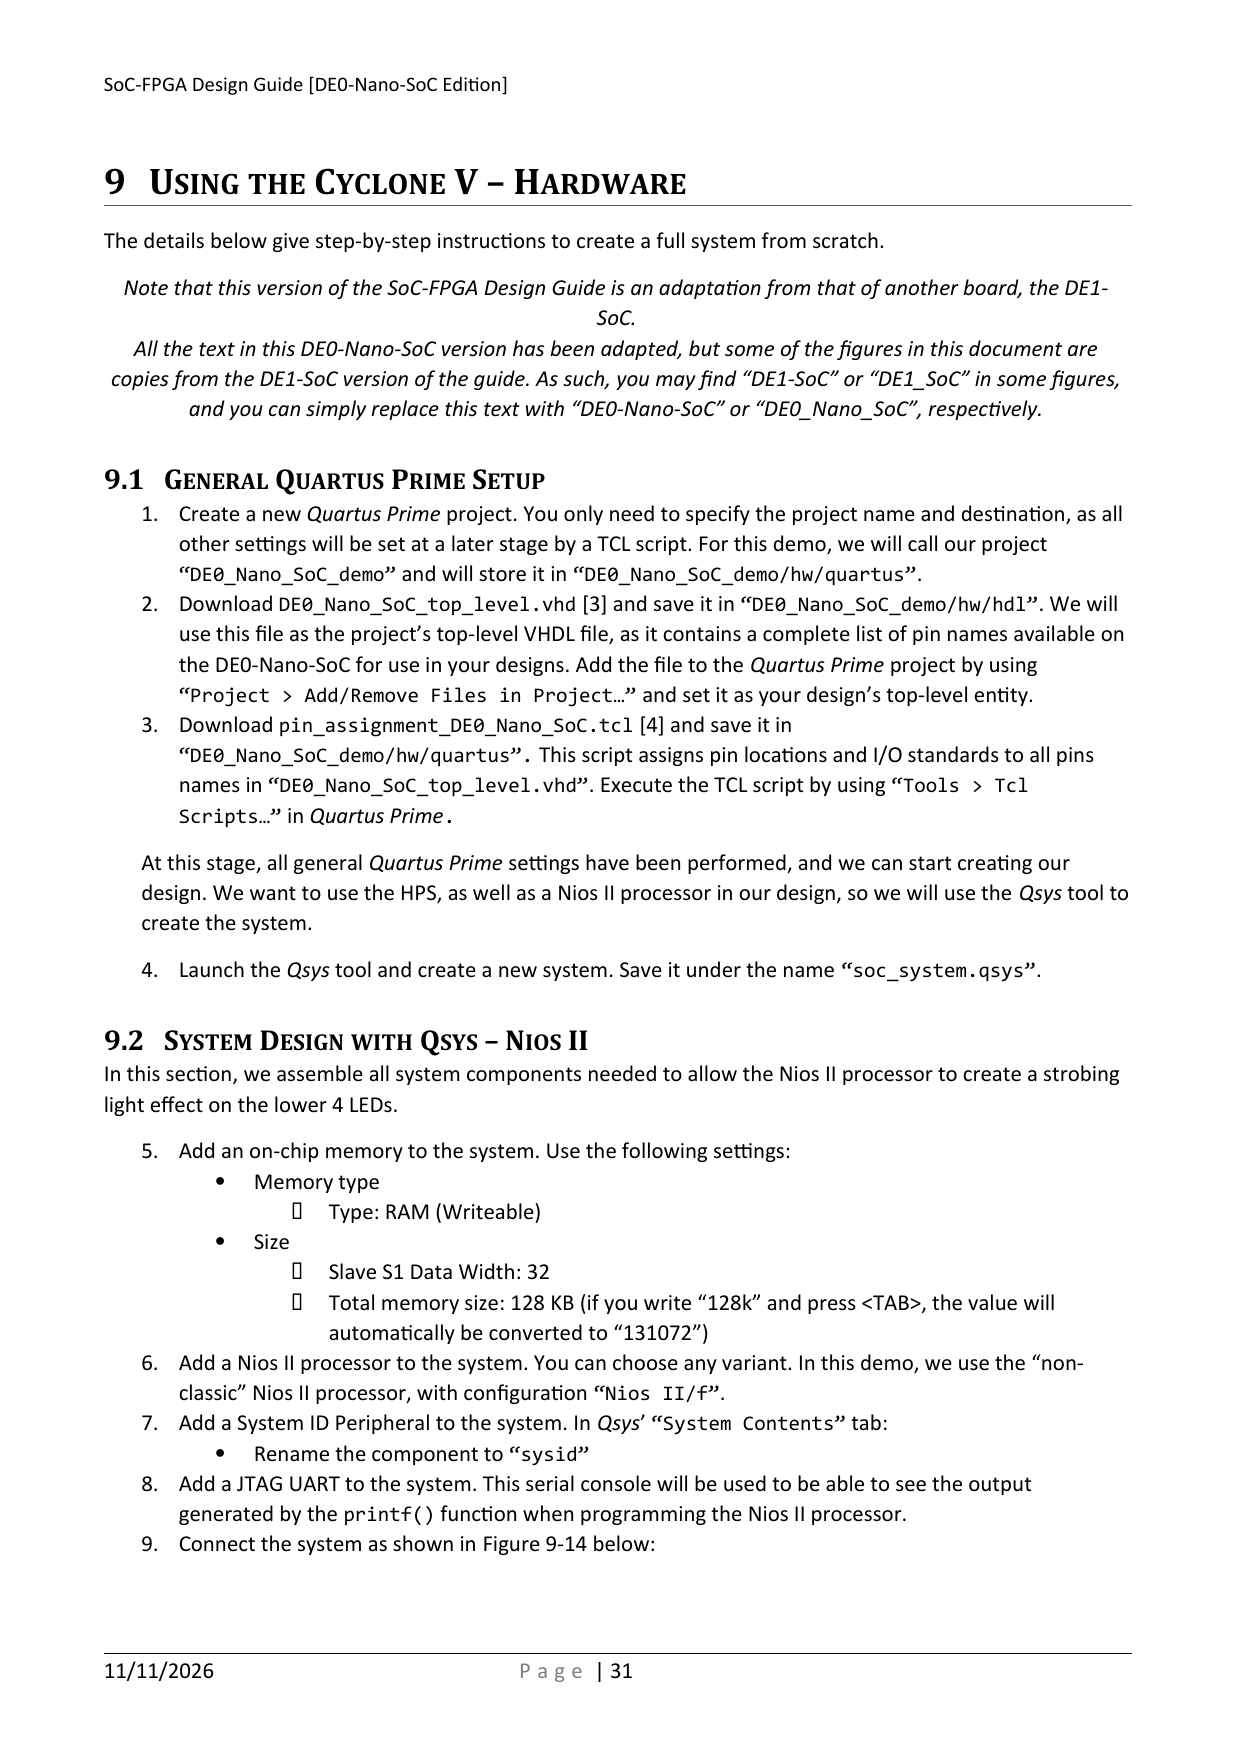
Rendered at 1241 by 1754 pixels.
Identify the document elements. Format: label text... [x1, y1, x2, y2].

list Add a JTAG UART to the system. This serial console will be used to be able to see the output generated by the printf() function when programming the Nios II processor. [141, 1469, 1132, 1527]
subtitle System Design with Qsys – Nios II [103, 1023, 1132, 1057]
text All the text in this DE0-Nano-SoC version has been adapted, but some of the figures in this document are copies from the DE1-SoC version of the guide. As such, you may find “DE1-SoC” or “DE1_SoC” in some figures, and you can simply replace this text with “DE0-Nano-SoC” or “DE0_Nano_SoC”, respectively. [103, 334, 1132, 422]
list Rename the component to “sysid” [216, 1439, 1132, 1467]
list Create a new Quartus Prime project. You only need to specify the project name and destination, as all other settings will be set at a later stage by a TCL script. For this demo, we will call our project “DE0_Nano_SoC_demo” and will store it in “DE0_Nano_SoC_demo/hw/quartus”. [141, 499, 1132, 587]
list Size [216, 1227, 1132, 1255]
text In this section, we assemble all system components needed to allow the Nios II processor to create a strobing light effect on the lower 4 LEDs. [103, 1059, 1132, 1118]
list Launch the Qsys tool and create a new system. Save it under the name “soc_system.qsys”. [141, 955, 1132, 983]
list Type: RAM (Writeable) [291, 1197, 1132, 1225]
text At this stage, all general Quartus Prime settings have been performed, and we can start creating our design. We want to use the HPS, as well as a Nios II processor in our design, so we will use the Qsys tool to create the system. [141, 848, 1132, 936]
list Download pin_assignment_DE0_Nano_SoC.tcl and save it in “DE0_Nano_SoC_demo/hw/quartus”. This script assigns pin locations and I/O standards to all pins names in “DE0_Nano_SoC_top_level.vhd”. Execute the TCL script by using “Tools > Tcl Scripts…” in Quartus Prime. [141, 710, 1132, 829]
list Add an on-chip memory to the system. Use the following settings: [141, 1137, 1132, 1164]
list Slave S1 Data Width: 32 [291, 1257, 1132, 1285]
text Note that this version of the SoC-FPGA Design Guide is an adaptation from that of another board, the DE1-SoC. [103, 273, 1132, 331]
subtitle General Quartus Prime Setup [103, 462, 1132, 496]
list Add a Nios II processor to the system. You can choose any variant. In this demo, we use the “non-classic” Nios II processor, with configuration “Nios II/f”. [141, 1348, 1132, 1406]
list Add a System ID Peripheral to the system. In Qsys’ “System Contents” tab: [141, 1408, 1132, 1436]
text The details below give step-by-step instructions to create a full system from scratch. [103, 226, 1132, 254]
list Total memory size: 128 KB (if you write “128k” and press <TAB>, the value will automatically be converted to “131072”) [291, 1288, 1132, 1346]
subtitle Using the Cyclone V – Hardware [103, 159, 1132, 206]
list Memory type [216, 1167, 1132, 1195]
list Download DE0_Nano_SoC_top_level.vhd and save it in “DE0_Nano_SoC_demo/hw/hdl”. We will use this file as the project’s top-level VHDL file, as it contains a complete list of pin names available on the DE0-Nano-SoC for use in your designs. Add the file to the Quartus Prime project by using “Project > Add/Remove Files in Project…” and set it as your design’s top-level entity. [141, 589, 1132, 708]
